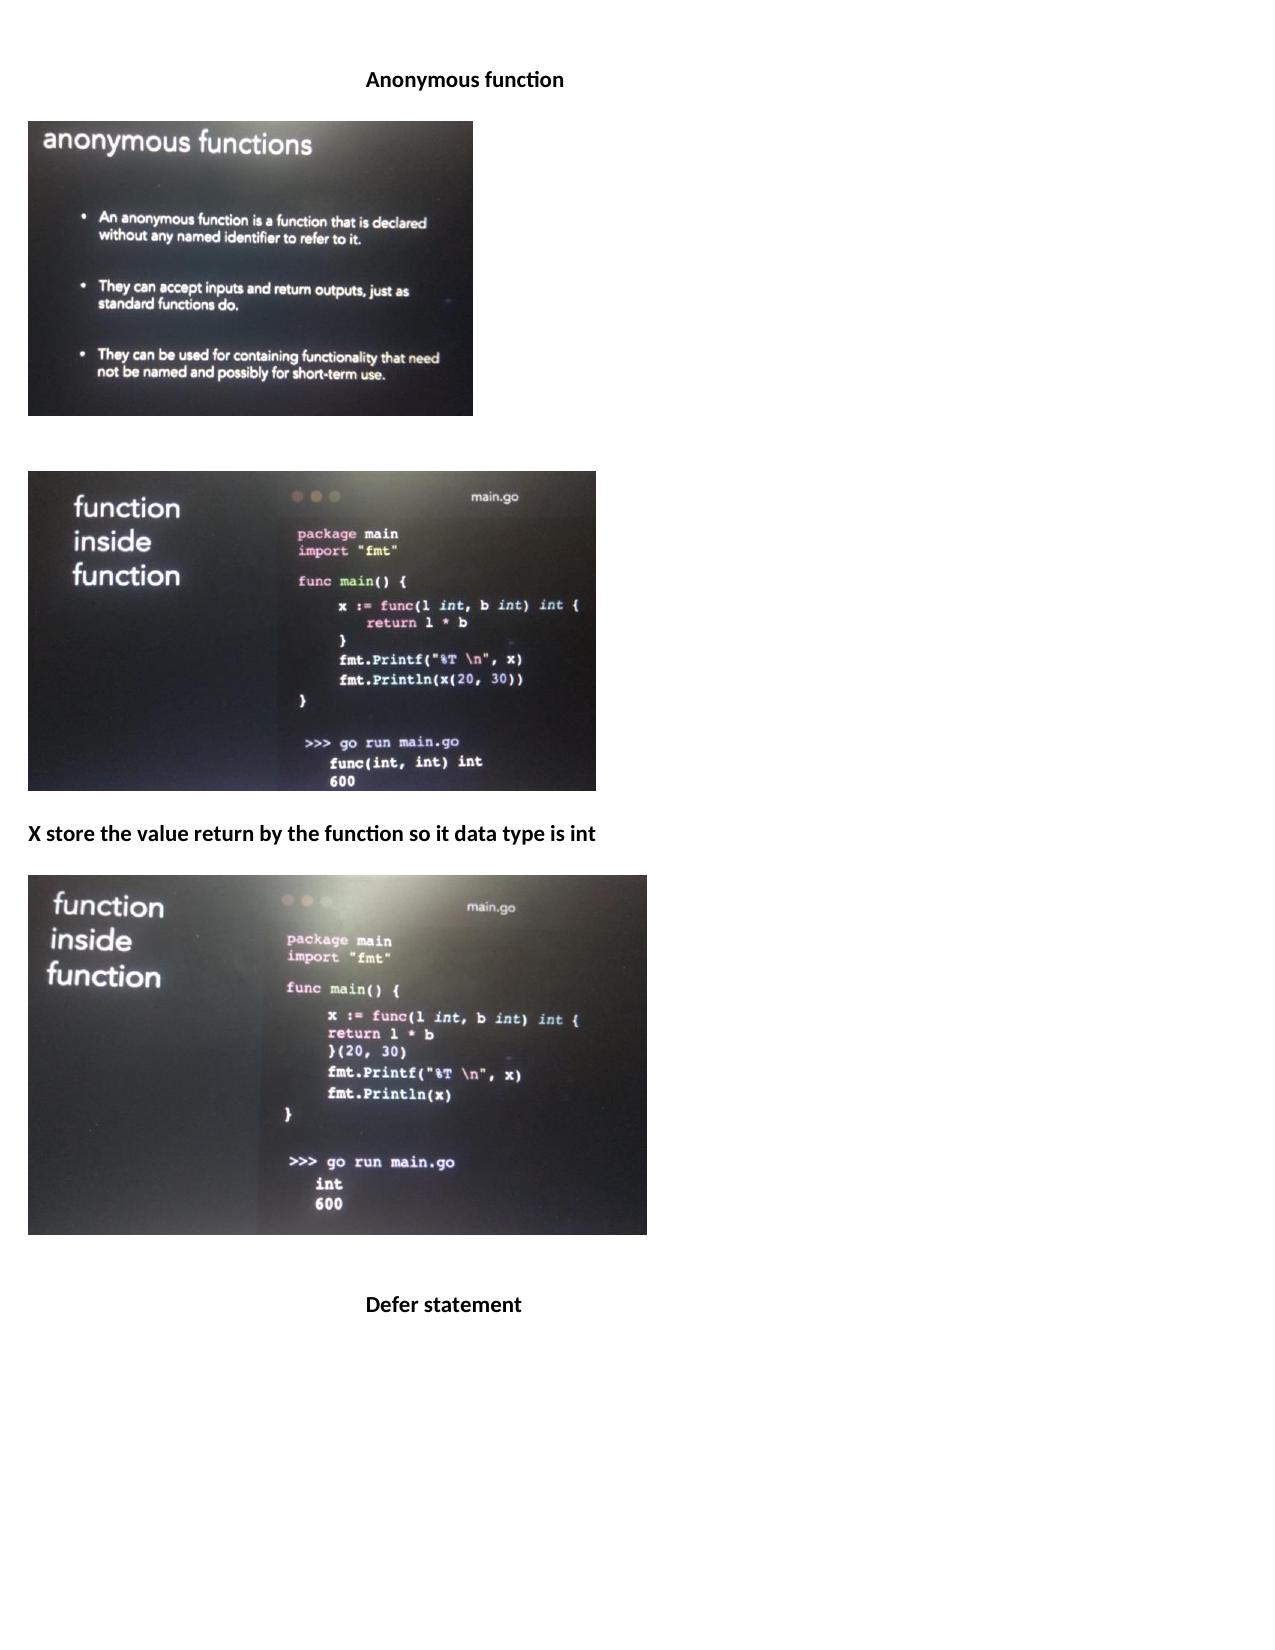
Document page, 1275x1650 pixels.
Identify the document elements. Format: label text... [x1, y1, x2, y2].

picture [28, 875, 647, 1235]
picture [28, 121, 473, 416]
text Defer statement [366, 1291, 1228, 1318]
picture [28, 471, 596, 791]
text Anonymous function [366, 65, 1228, 93]
text X store the value return by the function so it data type is int [28, 819, 1228, 847]
